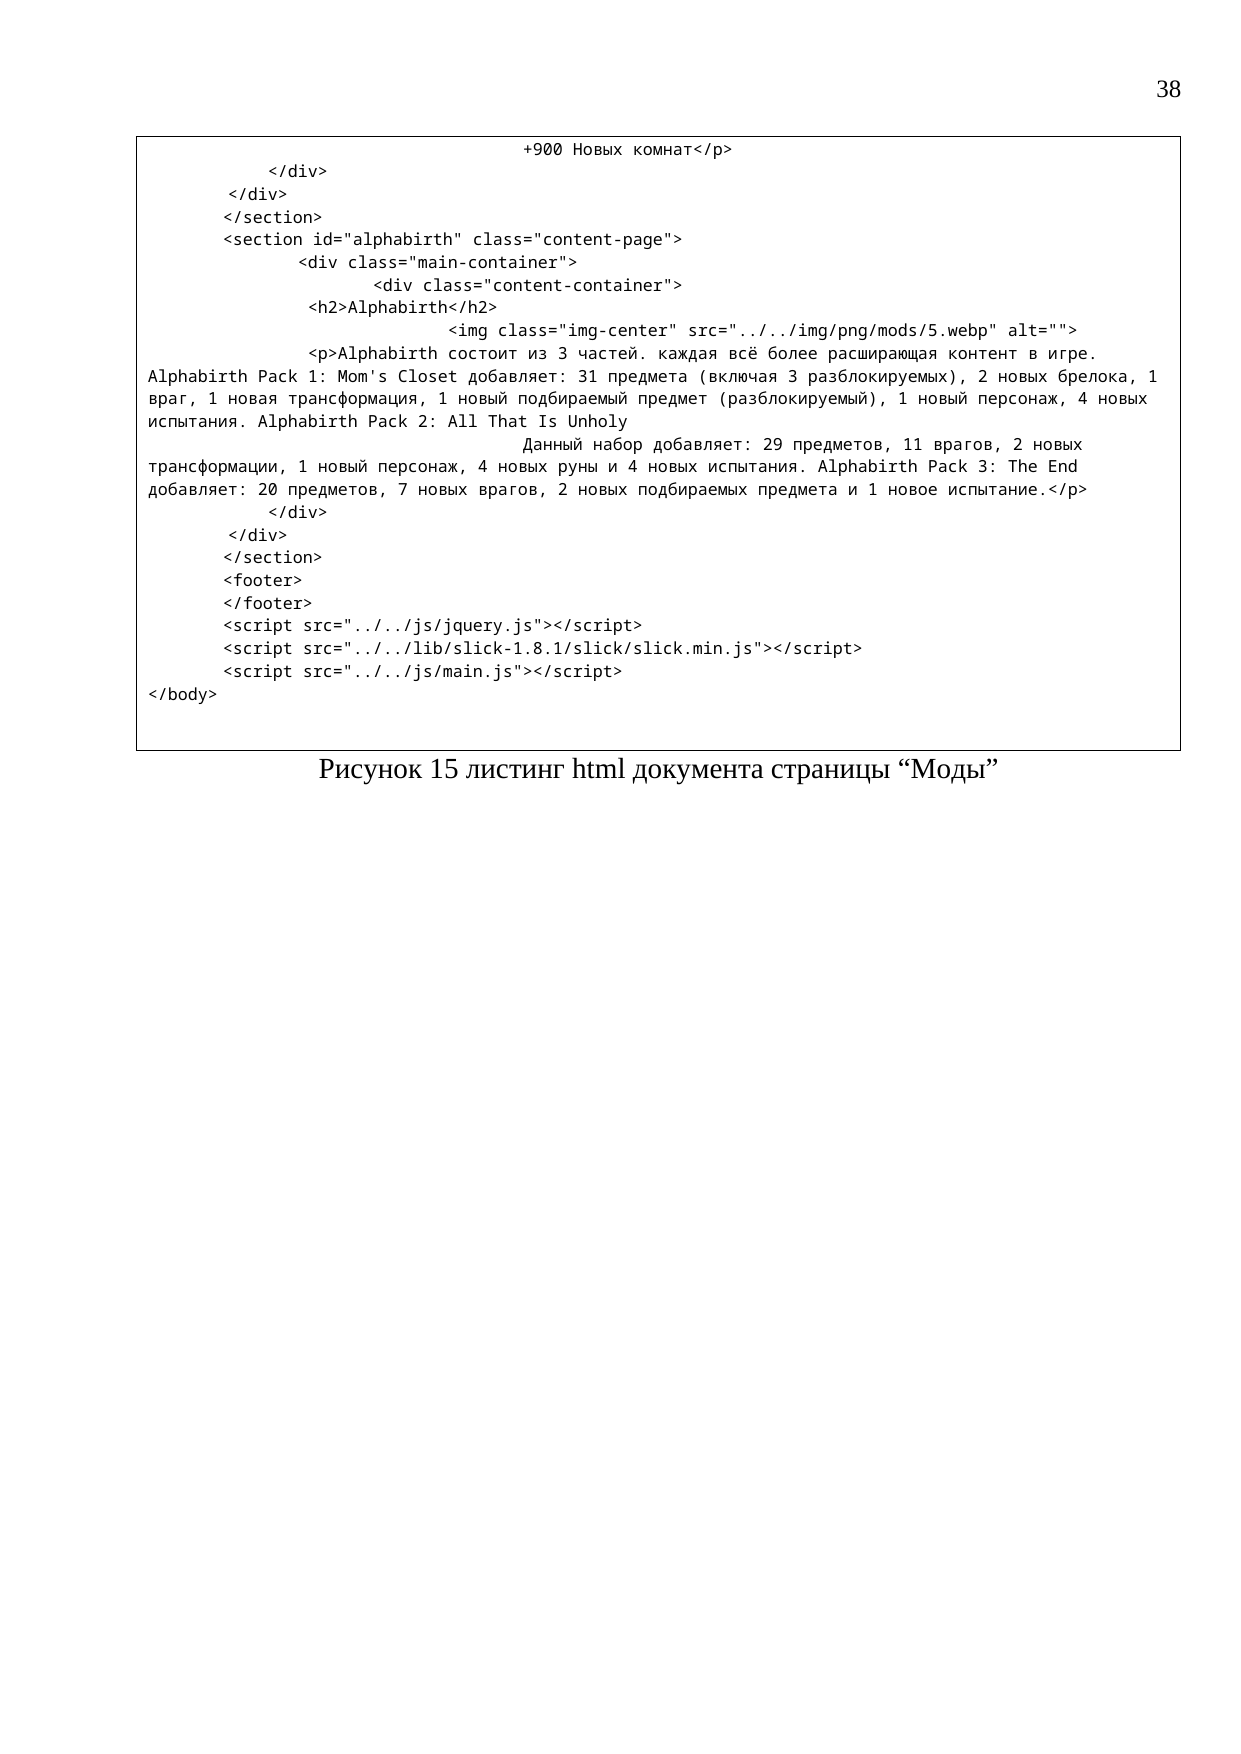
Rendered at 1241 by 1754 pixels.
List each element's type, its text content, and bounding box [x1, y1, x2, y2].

text Рисунок 15 листинг html документа страницы “Моды” [136, 751, 1181, 785]
